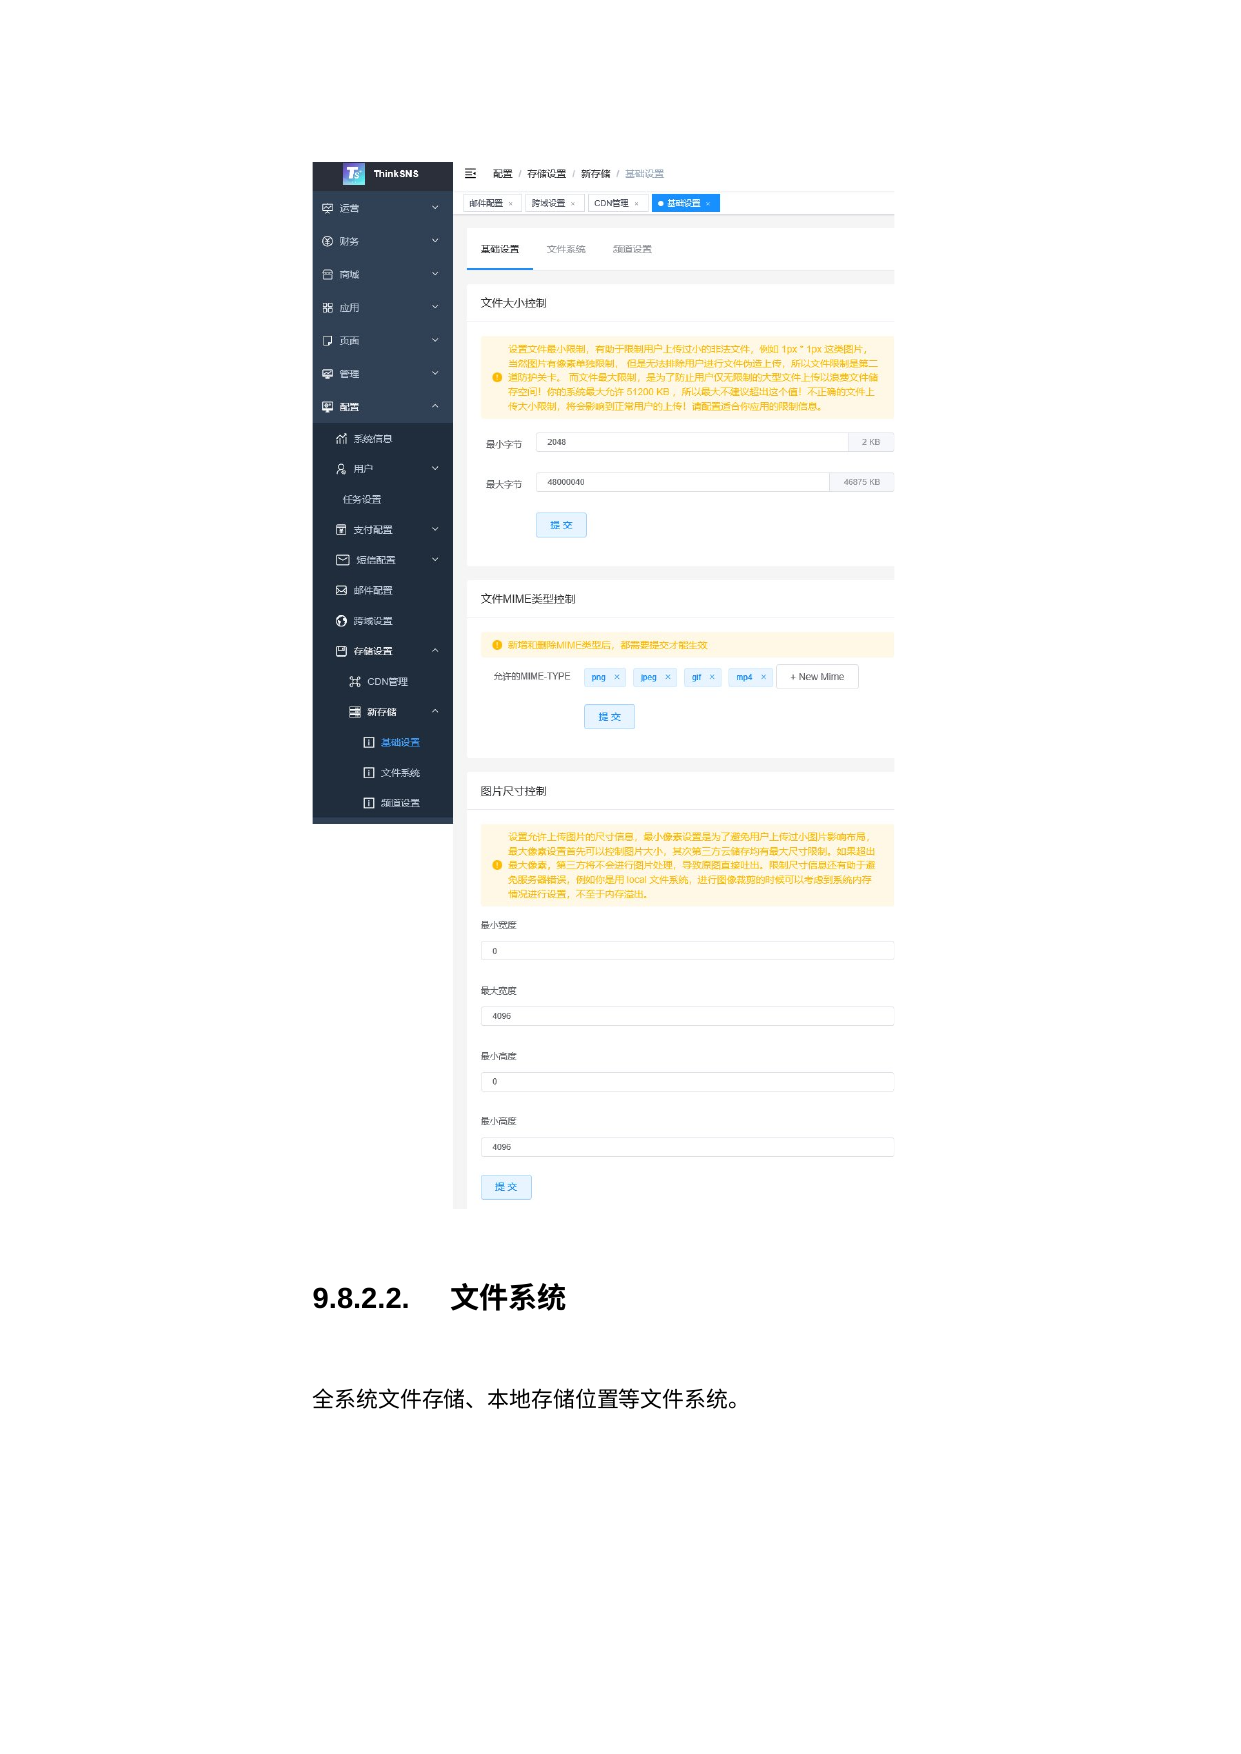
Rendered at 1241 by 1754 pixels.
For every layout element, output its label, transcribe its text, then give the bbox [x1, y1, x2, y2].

list 全系统文件存储、本地存储位置等文件系统。 [312, 1382, 1053, 1414]
picture [312, 162, 895, 1209]
subtitle 文件系统 [312, 1264, 1053, 1329]
